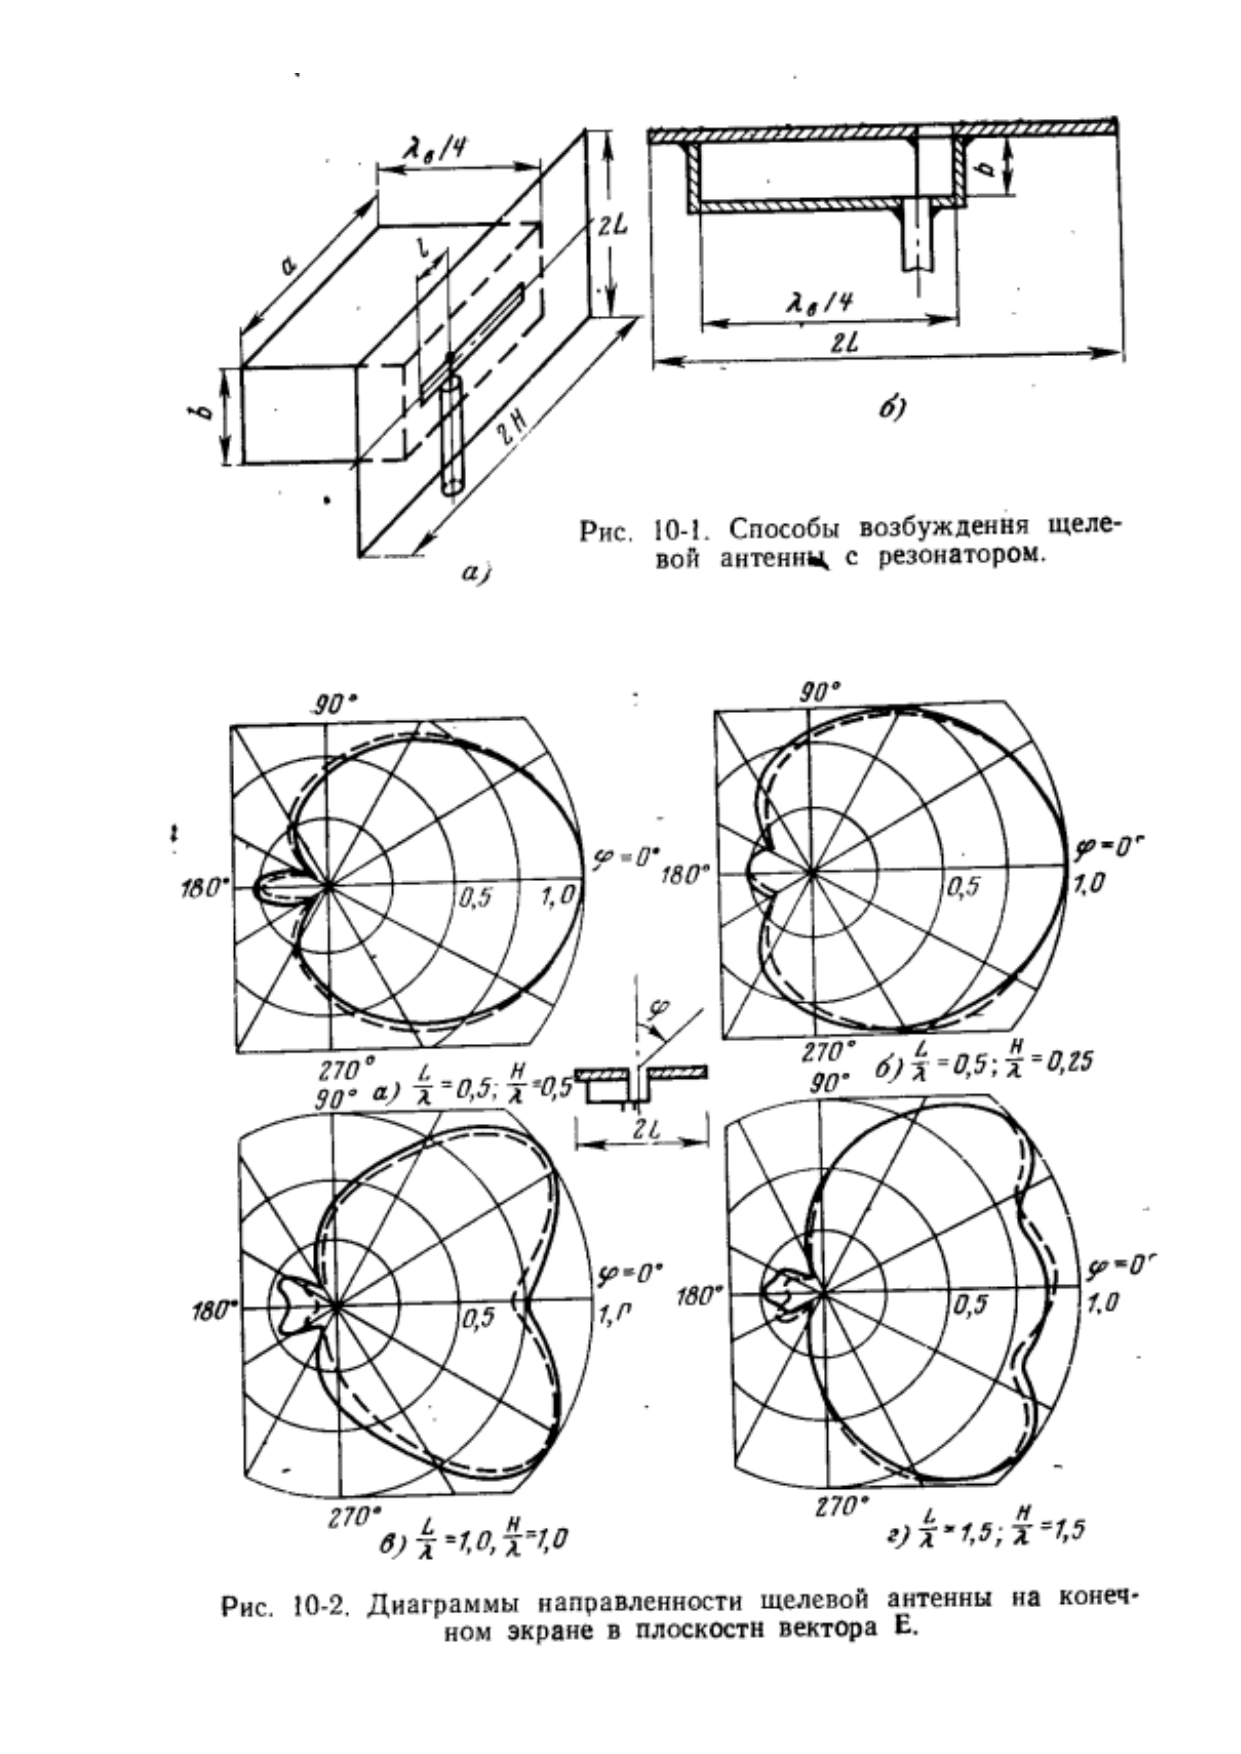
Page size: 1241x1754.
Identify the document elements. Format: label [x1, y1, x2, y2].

picture [154, 73, 1176, 1648]
